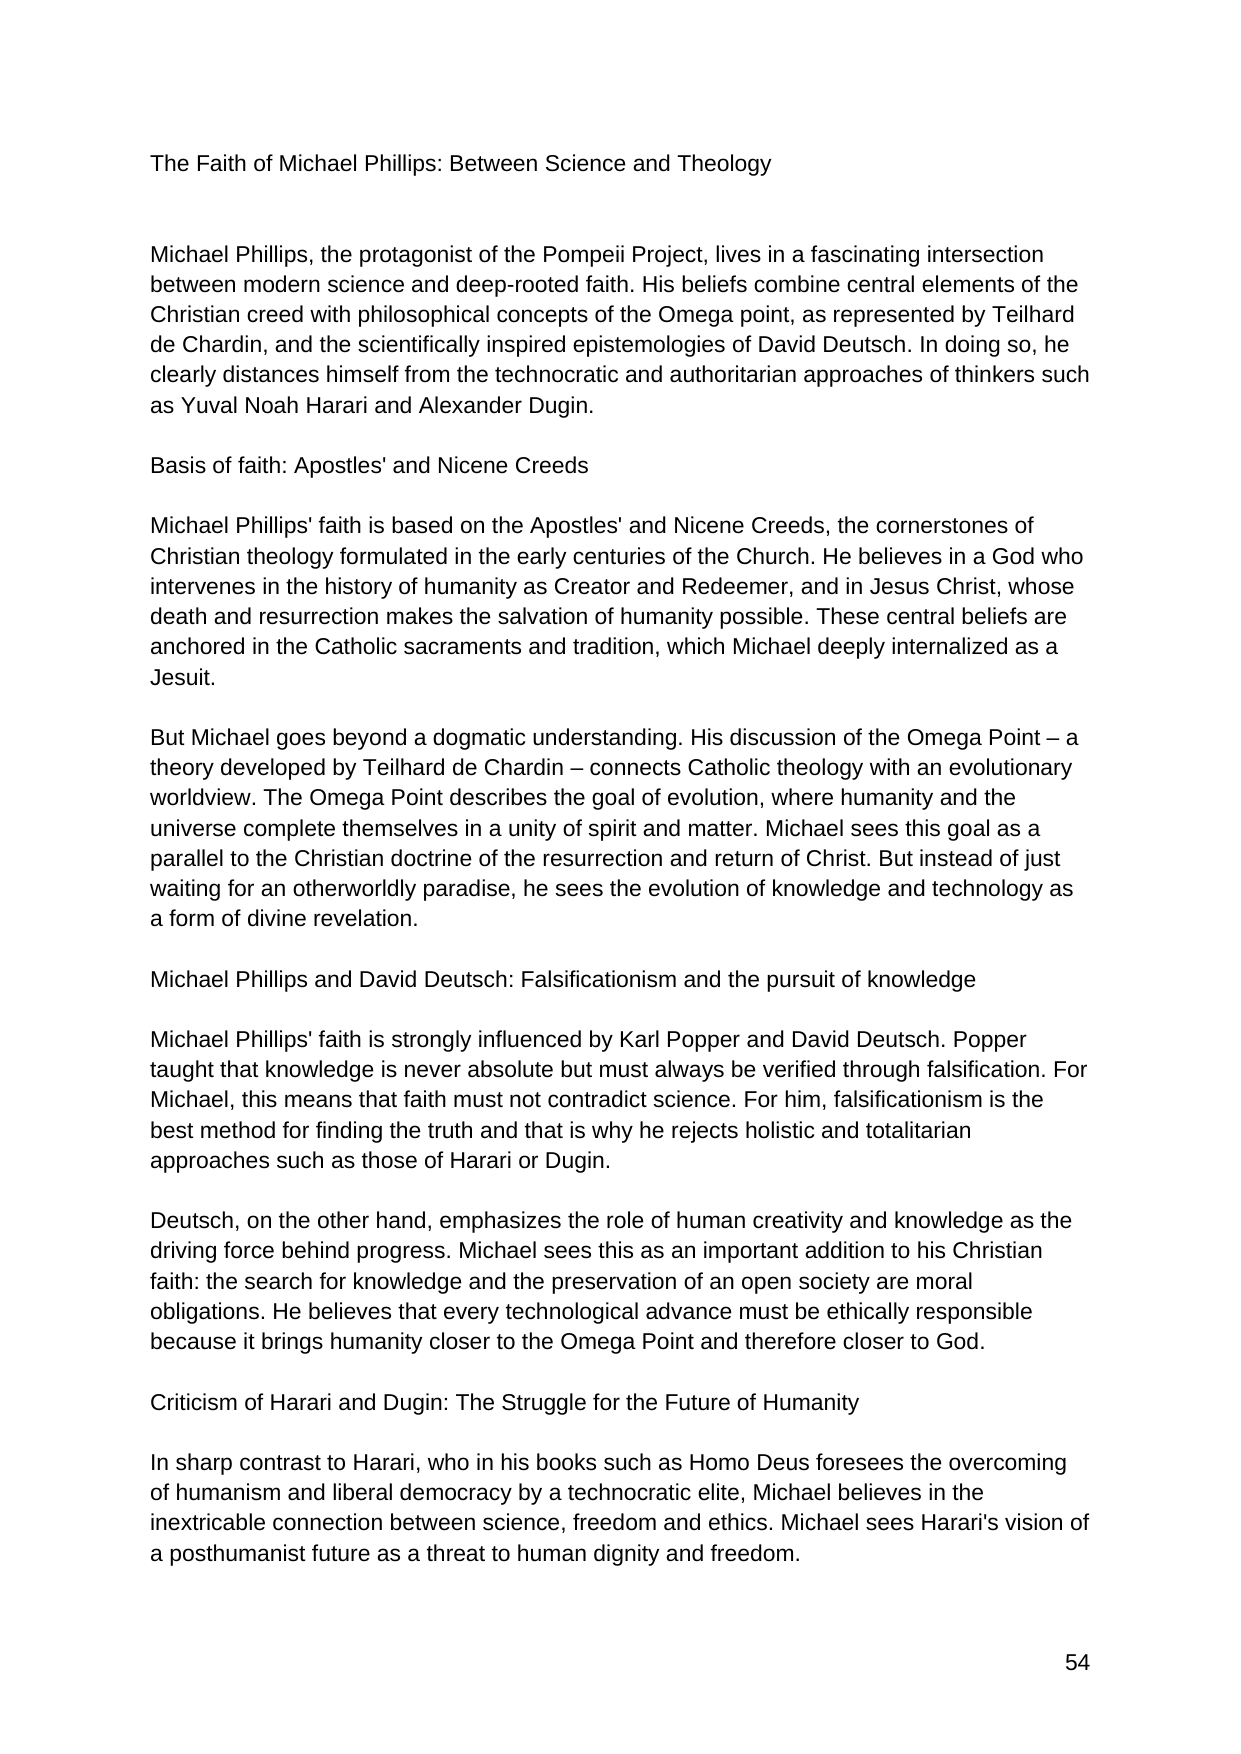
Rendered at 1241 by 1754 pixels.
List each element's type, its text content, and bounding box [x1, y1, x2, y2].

text Michael Phillips' faith is based on the Apostles' and Nicene Creeds, the cornerstones of Christian theology formulated in the early centuries of the Church. He believes in a God who intervenes in the history of humanity as Creator and Redeemer, and in Jesus Christ, whose death and resurrection makes the salvation of humanity possible. These central beliefs are anchored in the Catholic sacraments and tradition, which Michael deeply internalized as a Jesuit. [150, 512, 1090, 690]
text But Michael goes beyond a dogmatic understanding. His discussion of the Omega Point – a theory developed by Teilhard de Chardin – connects Catholic theology with an evolutionary worldview. The Omega Point describes the goal of evolution, where humanity and the universe complete themselves in a unity of spirit and matter. Michael sees this goal as a parallel to the Christian doctrine of the resurrection and return of Christ. But instead of just waiting for an otherworldly paradise, he sees the evolution of knowledge and technology as a form of divine revelation. [150, 724, 1090, 932]
text Deutsch, on the other hand, emphasizes the role of human creativity and knowledge as the driving force behind progress. Michael sees this as an important addition to his Christian faith: the search for knowledge and the preservation of an open society are moral obligations. He believes that every technological advance must be ethically responsible because it brings humanity closer to the Omega Point and therefore closer to God. [150, 1207, 1090, 1354]
text The Faith of Michael Phillips: Between Science and Theology [150, 150, 1090, 176]
text In sharp contrast to Harari, who in his books such as Homo Deus foresees the overcoming of humanism and liberal democracy by a technocratic elite, Michael believes in the inextricable connection between science, freedom and ethics. Michael sees Harari's vision of a posthumanist future as a threat to human dignity and freedom. [150, 1449, 1090, 1566]
text Michael Phillips and David Deutsch: Falsificationism and the pursuit of knowledge [150, 966, 1090, 992]
text Basis of faith: Apostles' and Nicene Creeds [150, 452, 1090, 478]
text Michael Phillips' faith is strongly influenced by Karl Popper and David Deutsch. Popper taught that knowledge is never absolute but must always be verified through falsification. For Michael, this means that faith must not contradict science. For him, falsificationism is the best method for finding the truth and that is why he rejects holistic and totalitarian approaches such as those of Harari or Dugin. [150, 1026, 1090, 1173]
text Criticism of Harari and Dugin: The Struggle for the Future of Humanity [150, 1388, 1090, 1415]
text Michael Phillips, the protagonist of the Pompeii Project, lives in a fascinating intersection between modern science and deep-rooted faith. His beliefs combine central elements of the Christian creed with philosophical concepts of the Omega point, as represented by Teilhard de Chardin, and the scientifically inspired epistemologies of David Deutsch. In doing so, he clearly distances himself from the technocratic and authoritarian approaches of thinkers such as Yuval Noah Harari and Alexander Dugin. [150, 241, 1090, 418]
